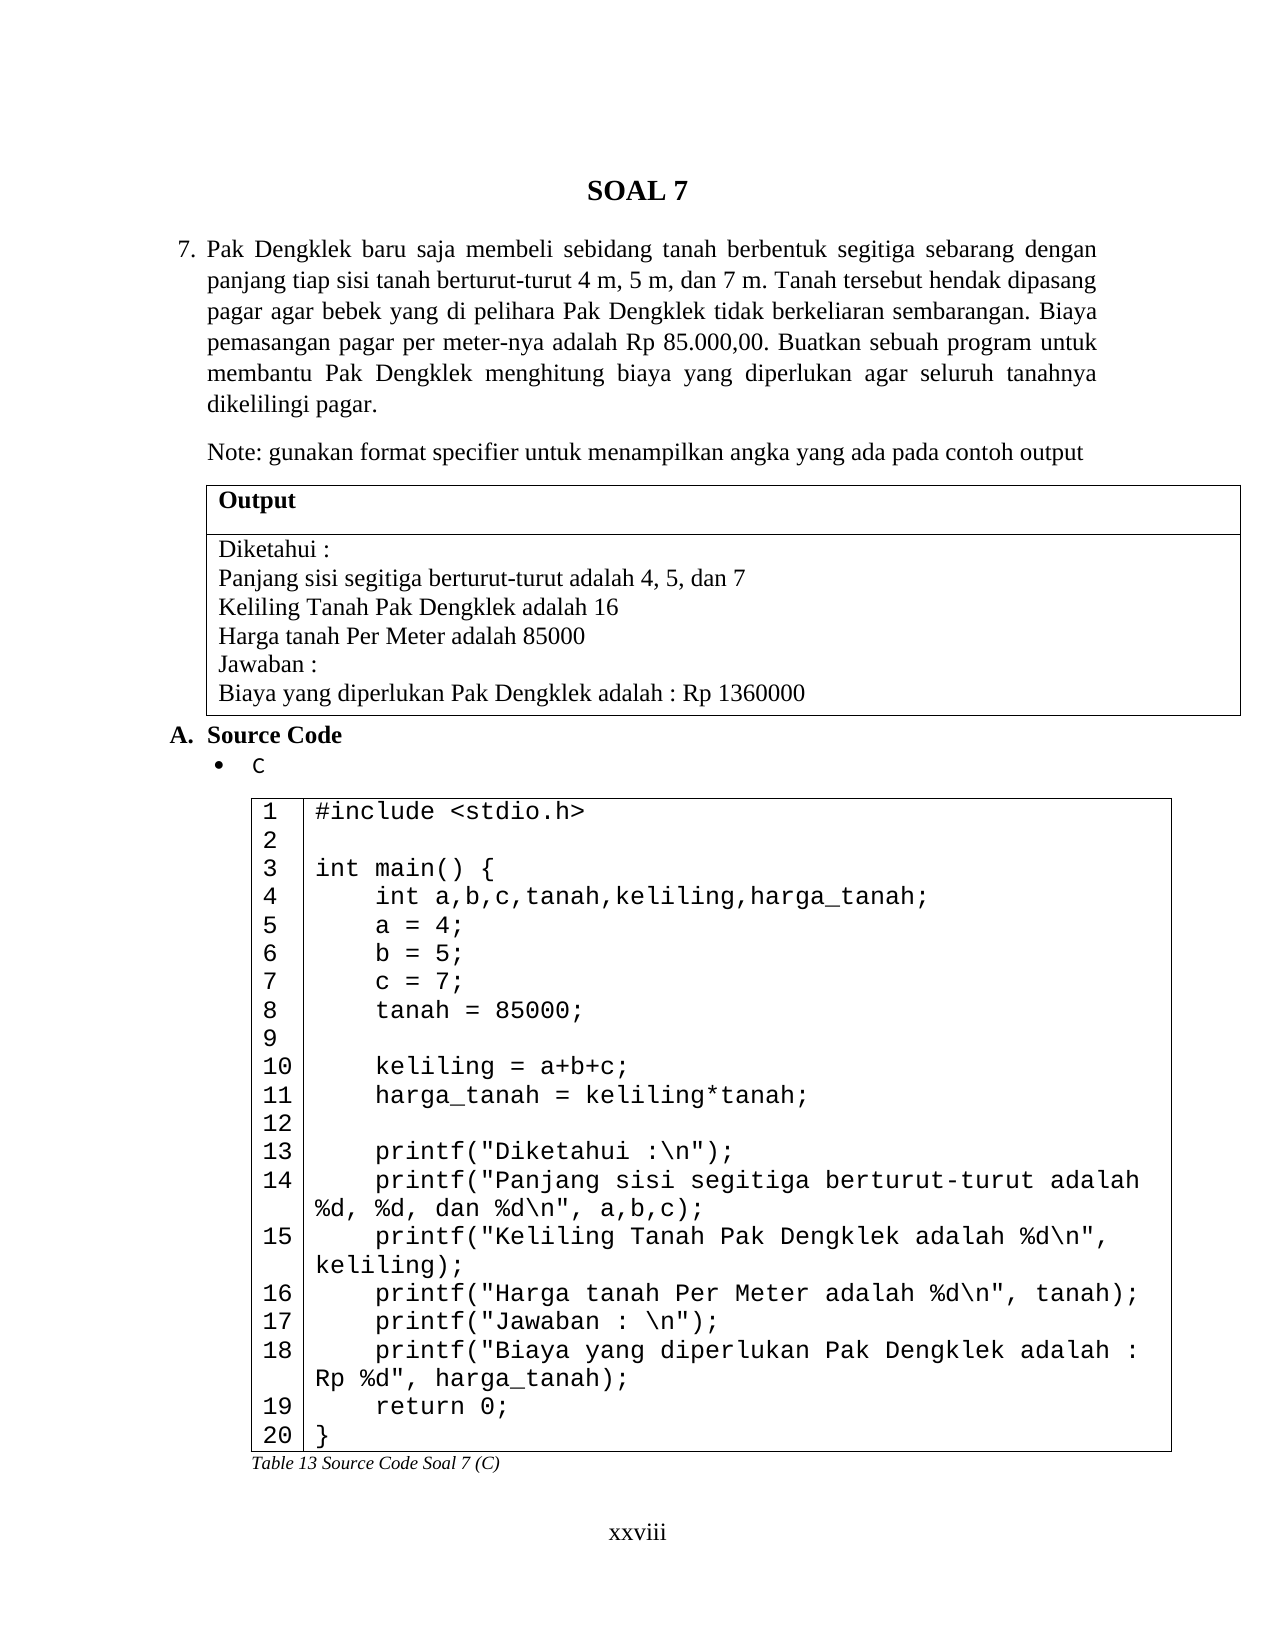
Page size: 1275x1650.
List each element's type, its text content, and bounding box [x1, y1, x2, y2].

text Table 13 Source Code Soal 7 (C) [251, 1452, 1098, 1473]
list 7. Pak Dengklek baru saja membeli sebidang tanah berbentuk segitiga sebarang dengan panjang tiap sisi tanah berturut-turut 4 m, 5 m, dan 7 m. Tanah tersebut hendak dipasang pagar agar bebek yang di pelihara Pak Dengklek tidak berkeliaran sembarangan. Biaya pemasangan pagar per meter-nya adalah Rp 85.000,00. Buatkan sebuah program untuk membantu Pak Dengklek menghitung biaya yang diperlukan agar seluruh tanahnya dikelilingi pagar. [177, 234, 1098, 418]
subtitle Source Code [169, 720, 1098, 749]
list C [215, 751, 1098, 779]
table_cell Diketahui : Panjang sisi segitiga berturut-turut adalah 4, 5, dan 7 Keliling Tanah Pak Dengklek adalah 16 Harga tanah Per Meter adalah 85000 Jawaban : Biaya yang diperlukan Pak Dengklek adalah : Rp 1360000 [207, 535, 1240, 715]
subtitle SOAL 7 [177, 173, 1098, 206]
table_header 1 2 3 4 5 6 7 8 9 10 11 12 13 14 15 16 17 18 19 20 [252, 799, 303, 1451]
list Note: gunakan format specifier untuk menampilkan angka yang ada pada contoh output [207, 437, 1098, 466]
table_header #include <stdio.h> int main() { int a,b,c,tanah,keliling,harga_tanah; a = 4; b = 5; c = 7; tanah = 85000; keliling = a+b+c; harga_tanah = keliling*tanah; printf("Diketahui :\n"); printf("Panjang sisi segitiga berturut-turut adalah %d, %d, dan %d\n", a,b,c); printf("Keliling Tanah Pak Dengklek adalah %d\n", keliling); printf("Harga tanah Per Meter adalah %d\n", tanah); printf("Jawaban : \n"); printf("Biaya yang diperlukan Pak Dengklek adalah : Rp %d", harga_tanah); return 0; } [304, 799, 1171, 1451]
table_header Output [207, 486, 1240, 533]
